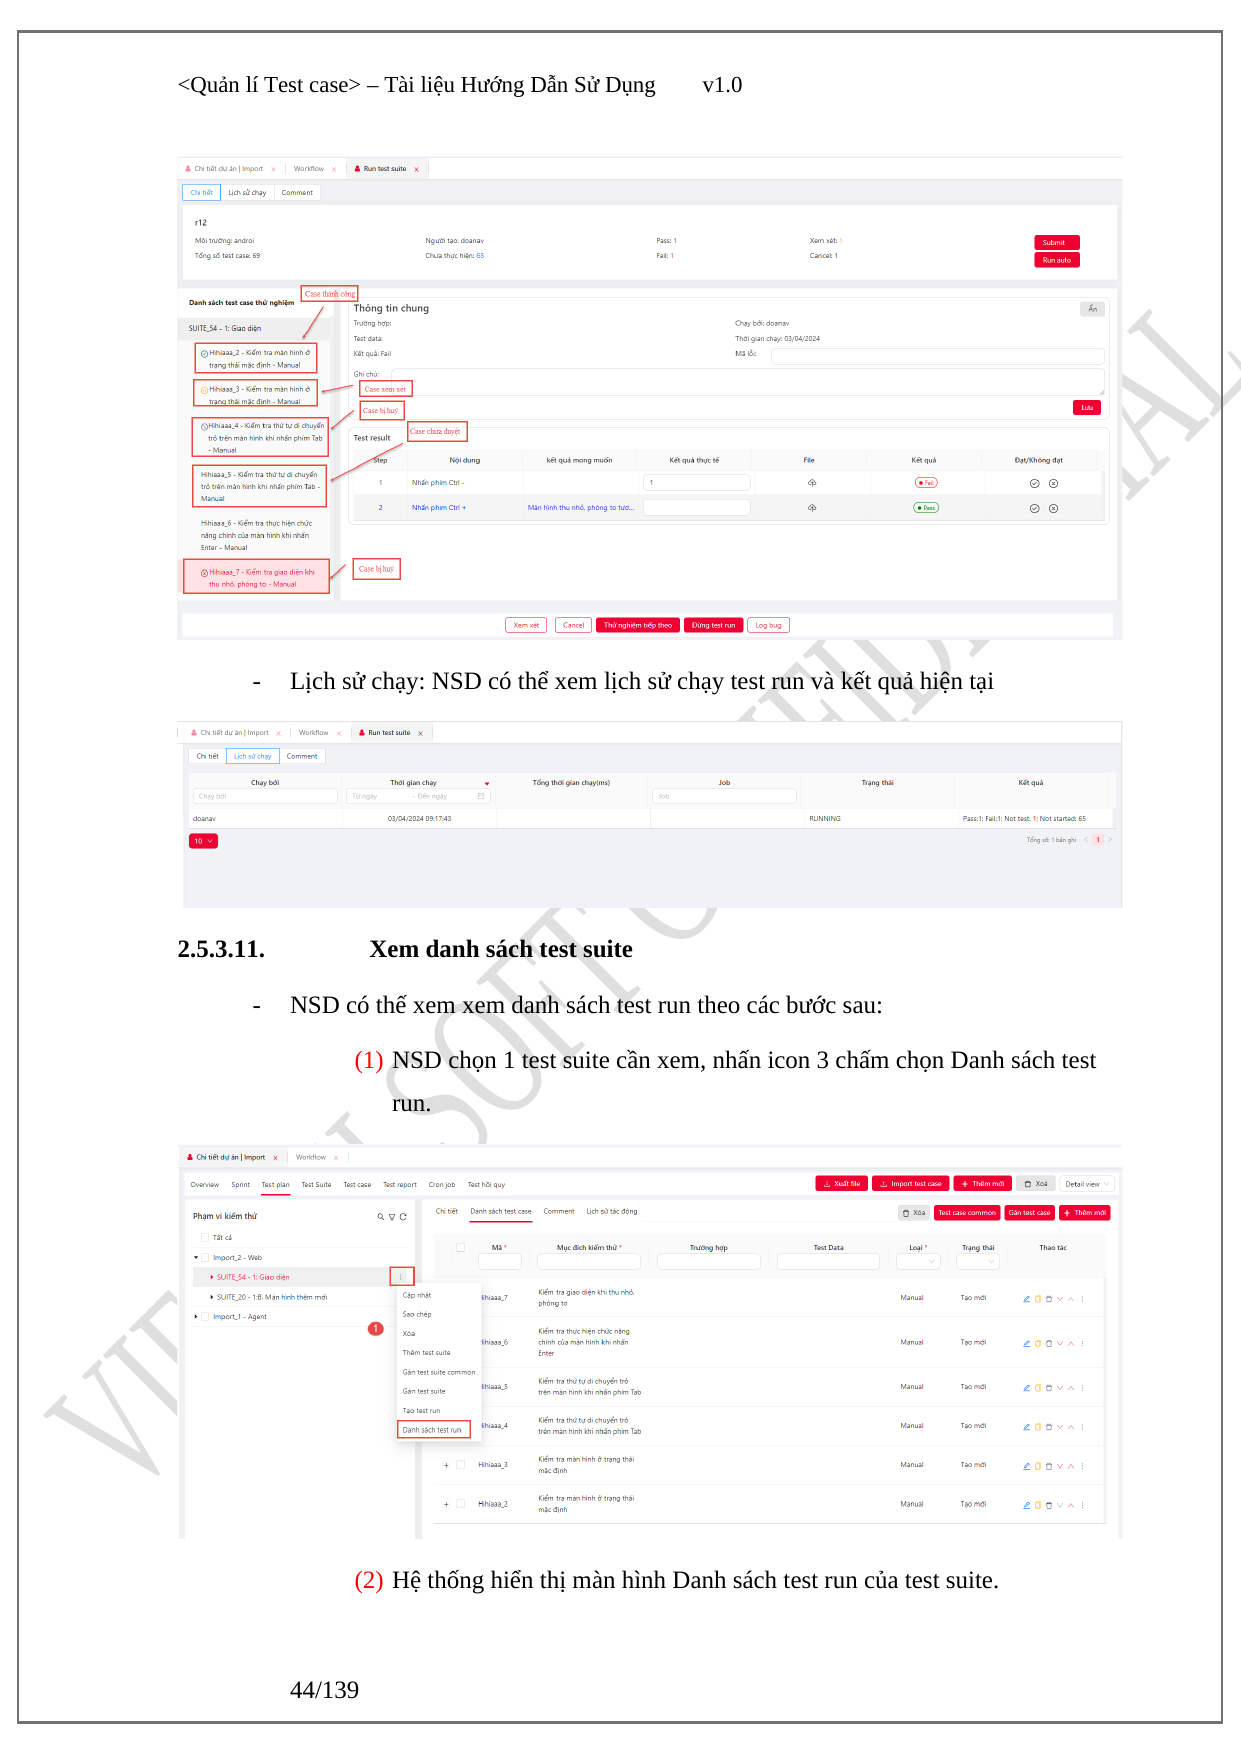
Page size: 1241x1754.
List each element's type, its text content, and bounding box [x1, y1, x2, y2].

list NSD có thế xem xem danh sách test run theo các bước sau: [252, 990, 1121, 1018]
picture [177, 1144, 1123, 1539]
picture [177, 156, 1123, 640]
list Xem danh sách test suite [177, 934, 1121, 963]
picture [177, 721, 1123, 908]
list NSD chọn 1 test suite cần xem, nhấn icon 3 chấm chọn Danh sách test run. [354, 1045, 1121, 1117]
list Lịch sử chạy: NSD có thể xem lịch sử chạy test run và kết quả hiện tại [252, 666, 1121, 695]
list Hệ thống hiển thị màn hình Danh sách test run của test suite. [354, 1565, 1121, 1594]
